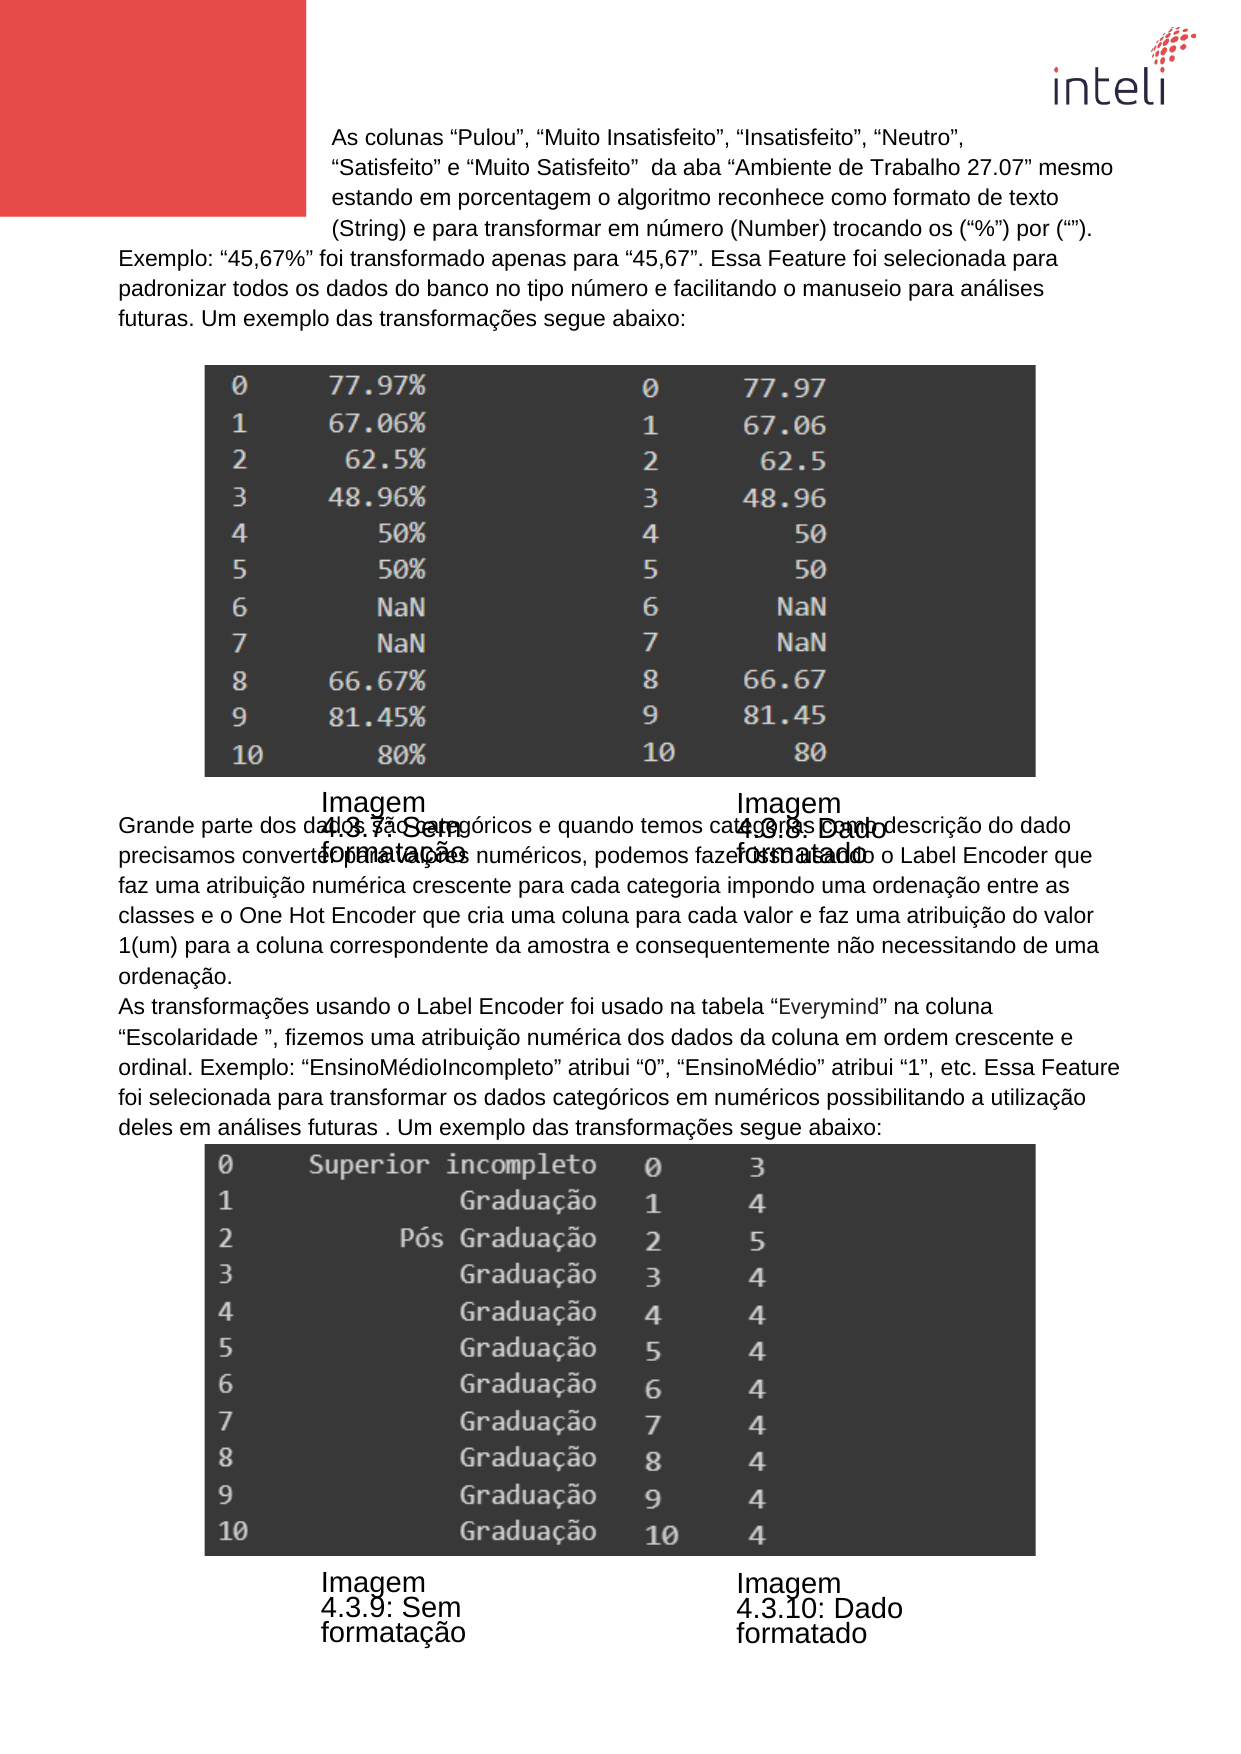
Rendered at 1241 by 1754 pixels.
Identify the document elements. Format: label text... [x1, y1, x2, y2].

picture [204, 1144, 1036, 1556]
text Grande parte dos dados são categóricos e quando temos categorias como descrição do dado [118, 812, 796, 838]
picture [1054, 27, 1197, 105]
picture [204, 365, 1036, 777]
text Grande parte dos dados são categóricos e quando temos categorias como descrição do dado [796, 812, 1122, 838]
text precisamos converter para valores numéricos, podemos fazer isso usando o Label Encoder que faz uma atribuição numérica crescente para cada categoria impondo uma ordenação entre as classes e o One Hot Encoder que cria uma coluna para cada valor e faz uma atribuição do valor 1(um) para a coluna correspondente da amostra e consequentemente não necessitando de uma ordenação. [118, 842, 1122, 989]
text As colunas “Pulou”, “Muito Insatisfeito”, “Insatisfeito”, “Neutro”, “Satisfeito” e “Muito Satisfeito” da aba “Ambiente de Trabalho 27.07” mesmo estando em porcentagem o algoritmo reconhece como formato de texto (String) e para transformar em número (Number) trocando os (“%”) por (“”). Exemplo: “45,67%” foi transformado apenas para “45,67”. Essa Feature foi selecionada para padronizar todos os dados do banco no tipo número e facilitando o manuseio para análises futuras. Um exemplo das transformações segue abaixo: [118, 124, 1122, 332]
picture [0, 0, 307, 217]
text As transformações usando o Label Encoder foi usado na tabela “Everymind” na coluna “Escolaridade ”, fizemos uma atribuição numérica dos dados da coluna em ordem crescente e ordinal. Exemplo: “EnsinoMédioIncompleto” atribui “0”, “EnsinoMédio” atribui “1”, etc. Essa Feature foi selecionada para transformar os dados categóricos em numéricos possibilitando a utilização deles em análises futuras . Um exemplo das transformações segue abaixo: [118, 993, 1122, 1140]
